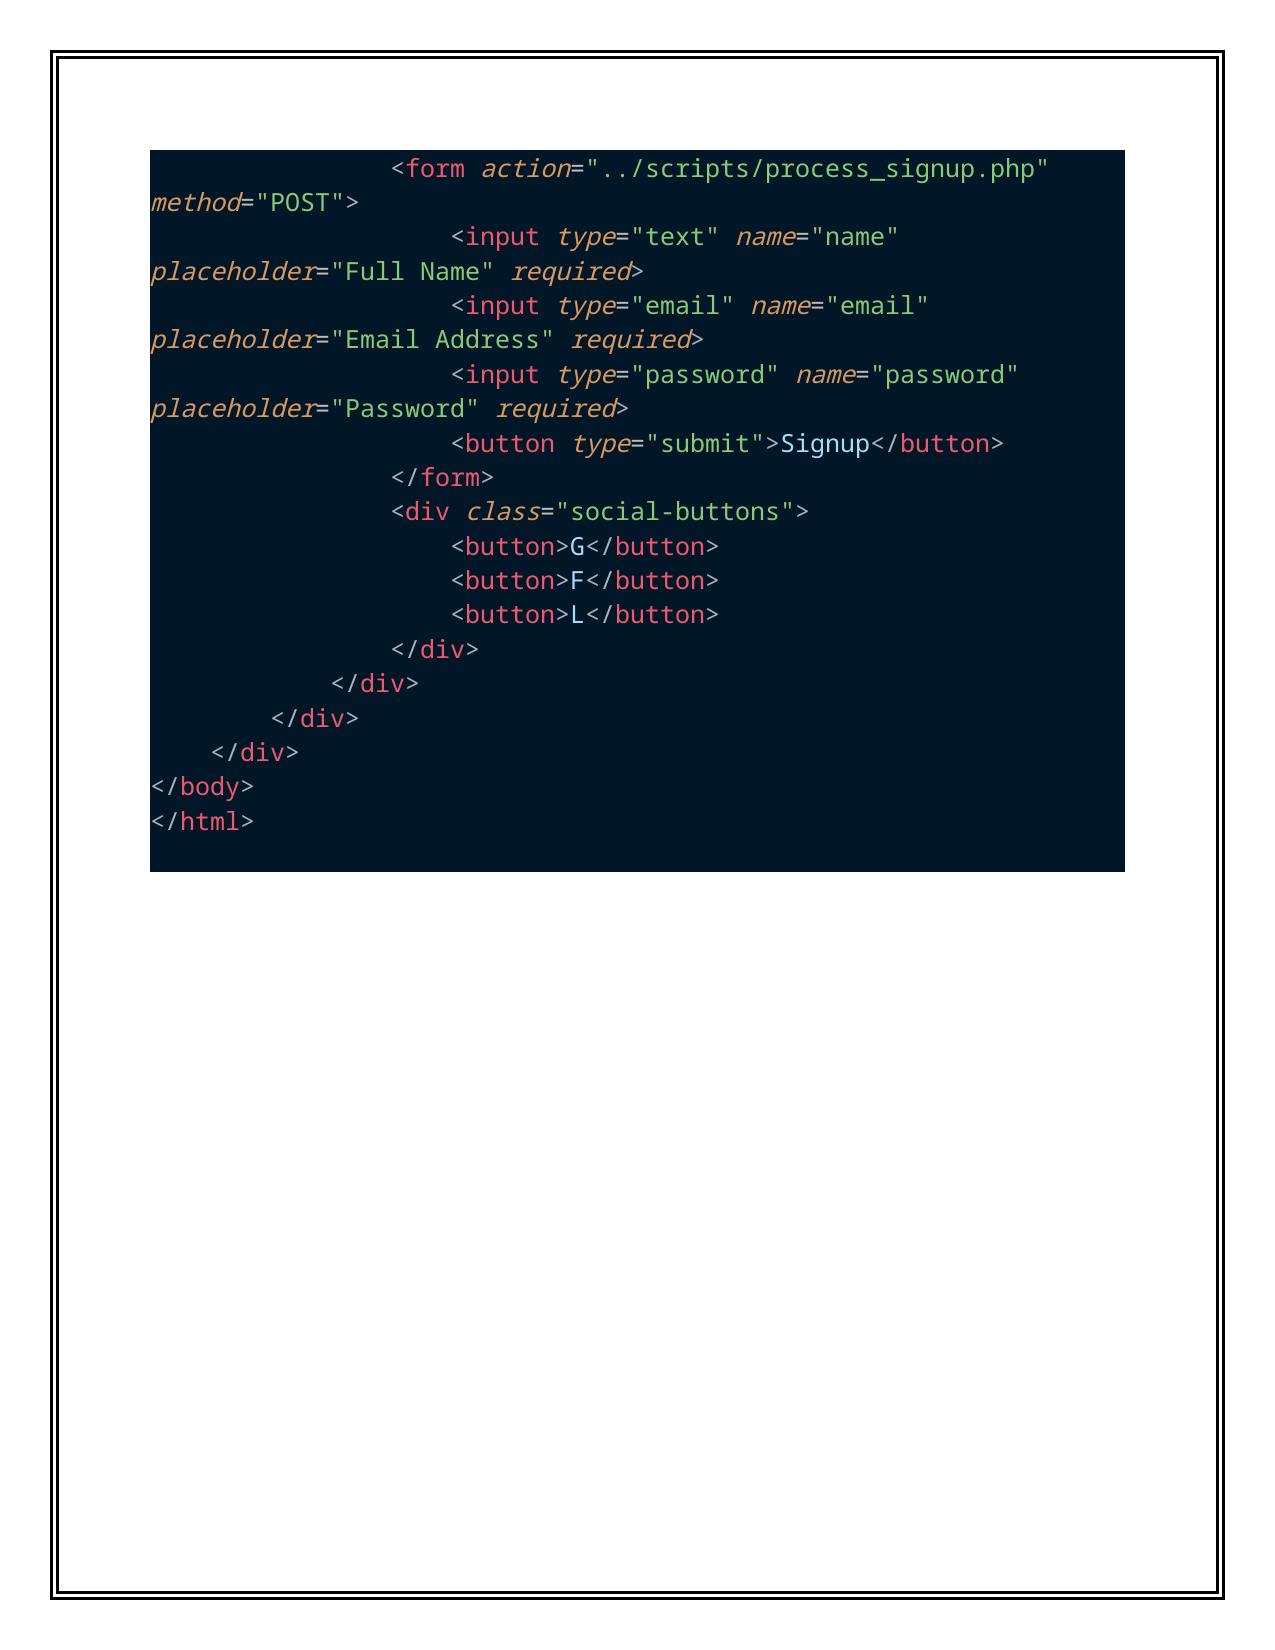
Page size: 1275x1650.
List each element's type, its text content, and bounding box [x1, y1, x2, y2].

text <button type="submit">Signup</button> [150, 425, 1125, 459]
text <button>F</button> [150, 562, 1125, 597]
text </form> [150, 459, 1125, 494]
text </html> [150, 803, 1125, 837]
text </body> [150, 769, 1125, 803]
text <div class="social-buttons"> [150, 494, 1125, 528]
text </div> [150, 734, 1125, 769]
text <input type="email" name="email" placeholder="Email Address" required> [150, 287, 1125, 356]
text <button>L</button> [150, 597, 1125, 631]
text <input type="password" name="password" placeholder="Password" required> [150, 356, 1125, 425]
text <button>G</button> [150, 528, 1125, 562]
text </div> [150, 700, 1125, 734]
text </div> [150, 666, 1125, 700]
text </div> [150, 631, 1125, 666]
text <form action="../scripts/process_signup.php" method="POST"> [150, 150, 1125, 219]
text <input type="text" name="name" placeholder="Full Name" required> [150, 219, 1125, 287]
